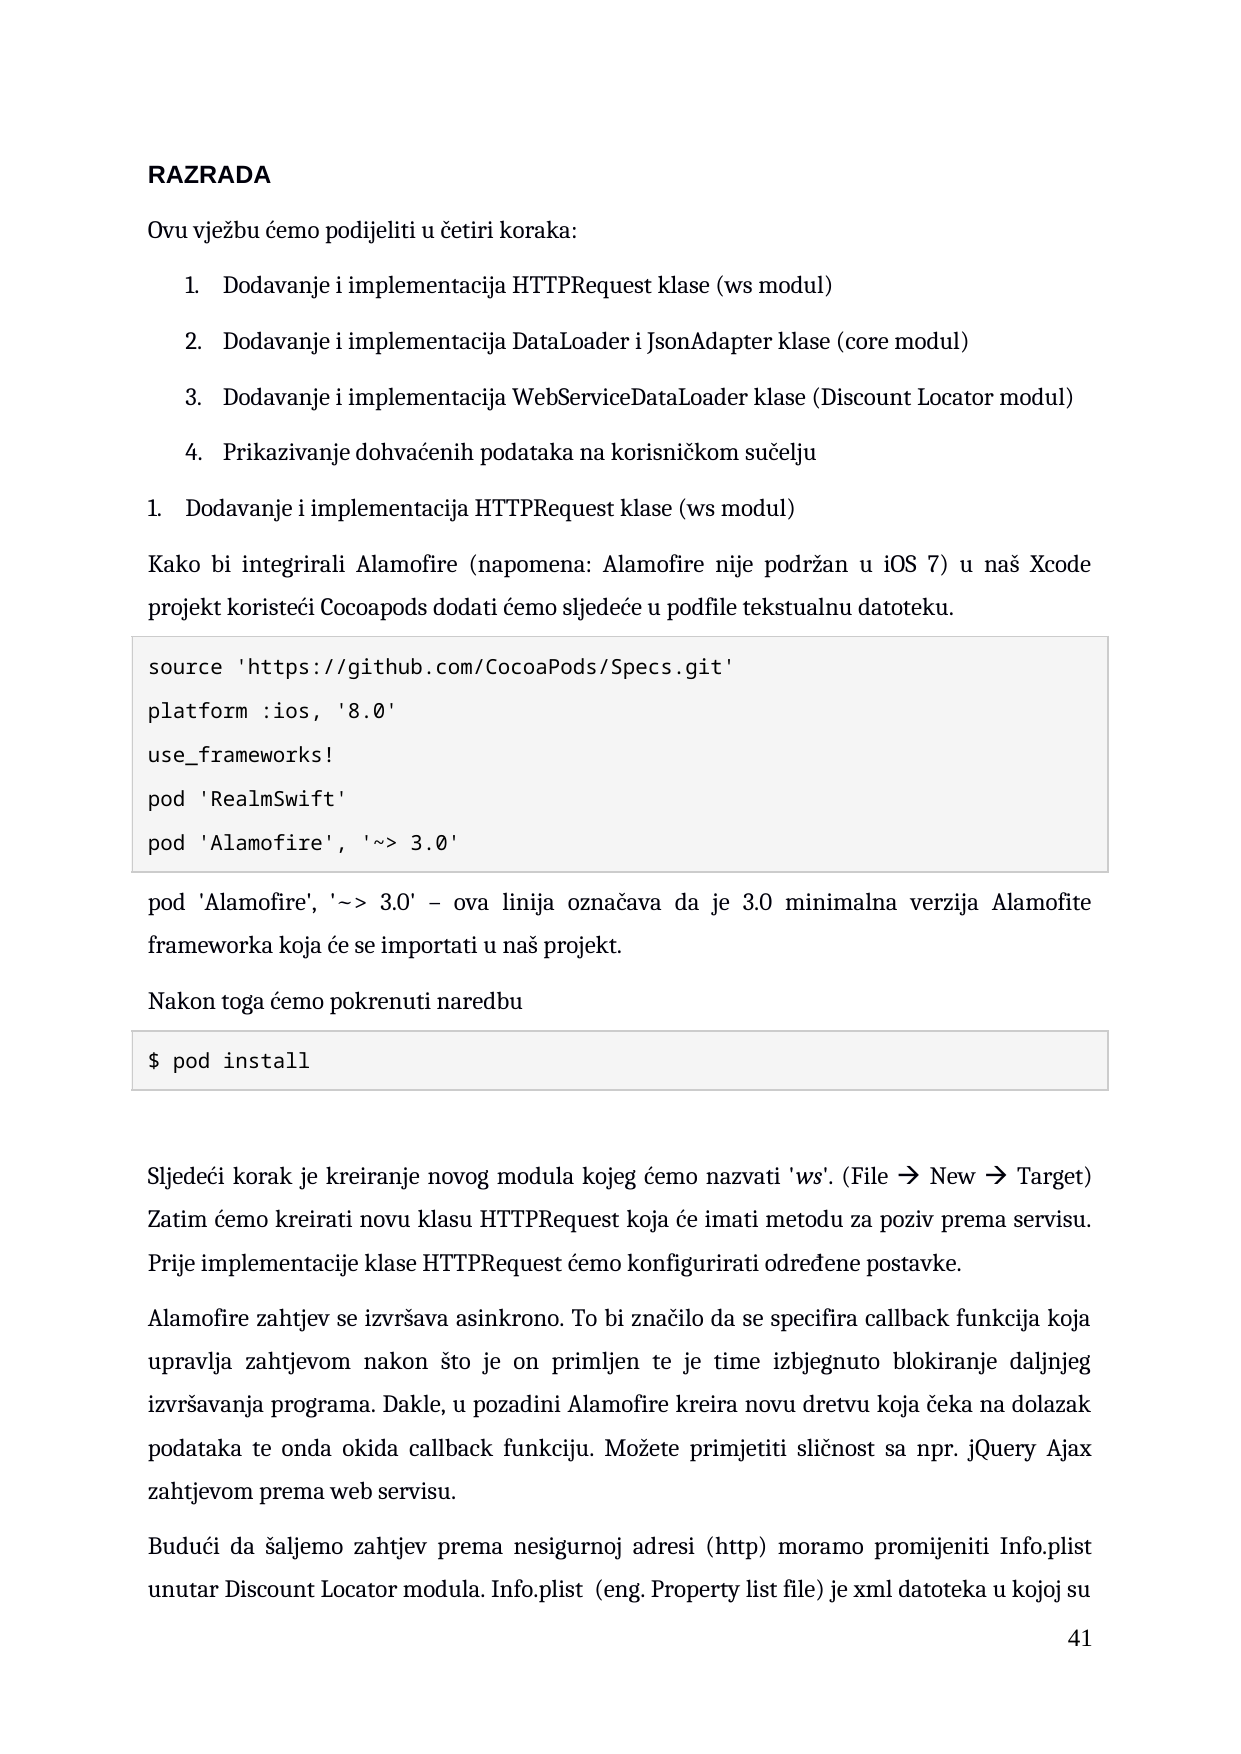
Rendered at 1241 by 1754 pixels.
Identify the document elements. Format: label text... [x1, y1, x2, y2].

text RAZRADA [148, 160, 1093, 189]
text Nakon toga ćemo pokrenuti naredbu [148, 987, 1093, 1016]
text pod 'RealmSwift' [133, 768, 1107, 812]
text $ pod install [133, 1032, 1107, 1089]
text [148, 1532, 1093, 1604]
list Prikazivanje dohvaćenih podataka na korisničkom sučelju [185, 438, 1093, 467]
list Dodavanje i implementacija HTTPRequest klase (ws modul) [148, 494, 1093, 523]
text Ovu vježbu ćemo podijeliti u četiri koraka: [148, 216, 1093, 244]
text pod 'Alamofire', '~> 3.0' [133, 812, 1107, 871]
text Sljedeći korak je kreiranje novog modula kojeg ćemo nazvati 'ws'. (File New Target) Zatim ćemo kreirati novu klasu HTTPRequest koja će imati metodu za poziv prema servisu. Prije implementacije klase HTTPRequest ćemo konfigurirati određene postavke. [148, 1162, 1093, 1277]
text source 'https://github.com/CocoaPods/Specs.git' [133, 637, 1107, 680]
text use_frameworks! [133, 724, 1107, 768]
text Kako bi integrirali Alamofire (napomena: Alamofire nije podržan u iOS 7) u naš Xcode projekt koristeći Cocoapods dodati ćemo sljedeće u podfile tekstualnu datoteku. [148, 549, 1093, 621]
text platform :ios, '8.0' [133, 680, 1107, 724]
text pod 'Alamofire', '~> 3.0' – ova linija označava da je 3.0 minimalna verzija Alamofite frameworka koja će se importati u naš projekt. [148, 888, 1093, 960]
list Dodavanje i implementacija WebServiceDataLoader klase (Discount Locator modul) [185, 383, 1093, 411]
list Dodavanje i implementacija HTTPRequest klase (ws modul) [185, 271, 1093, 300]
list Dodavanje i implementacija DataLoader i JsonAdapter klase (core modul) [185, 327, 1093, 356]
text Alamofire zahtjev se izvršava asinkrono. To bi značilo da se specifira callback funkcija koja upravlja zahtjevom nakon što je on primljen te je time izbjegnuto blokiranje daljnjeg izvršavanja programa. Dakle, u pozadini Alamofire kreira novu dretvu koja čeka na dolazak podataka te onda okida callback funkciju. Možete primjetiti sličnost sa npr. jQuery Ajax zahtjevom prema web servisu. [148, 1304, 1093, 1505]
